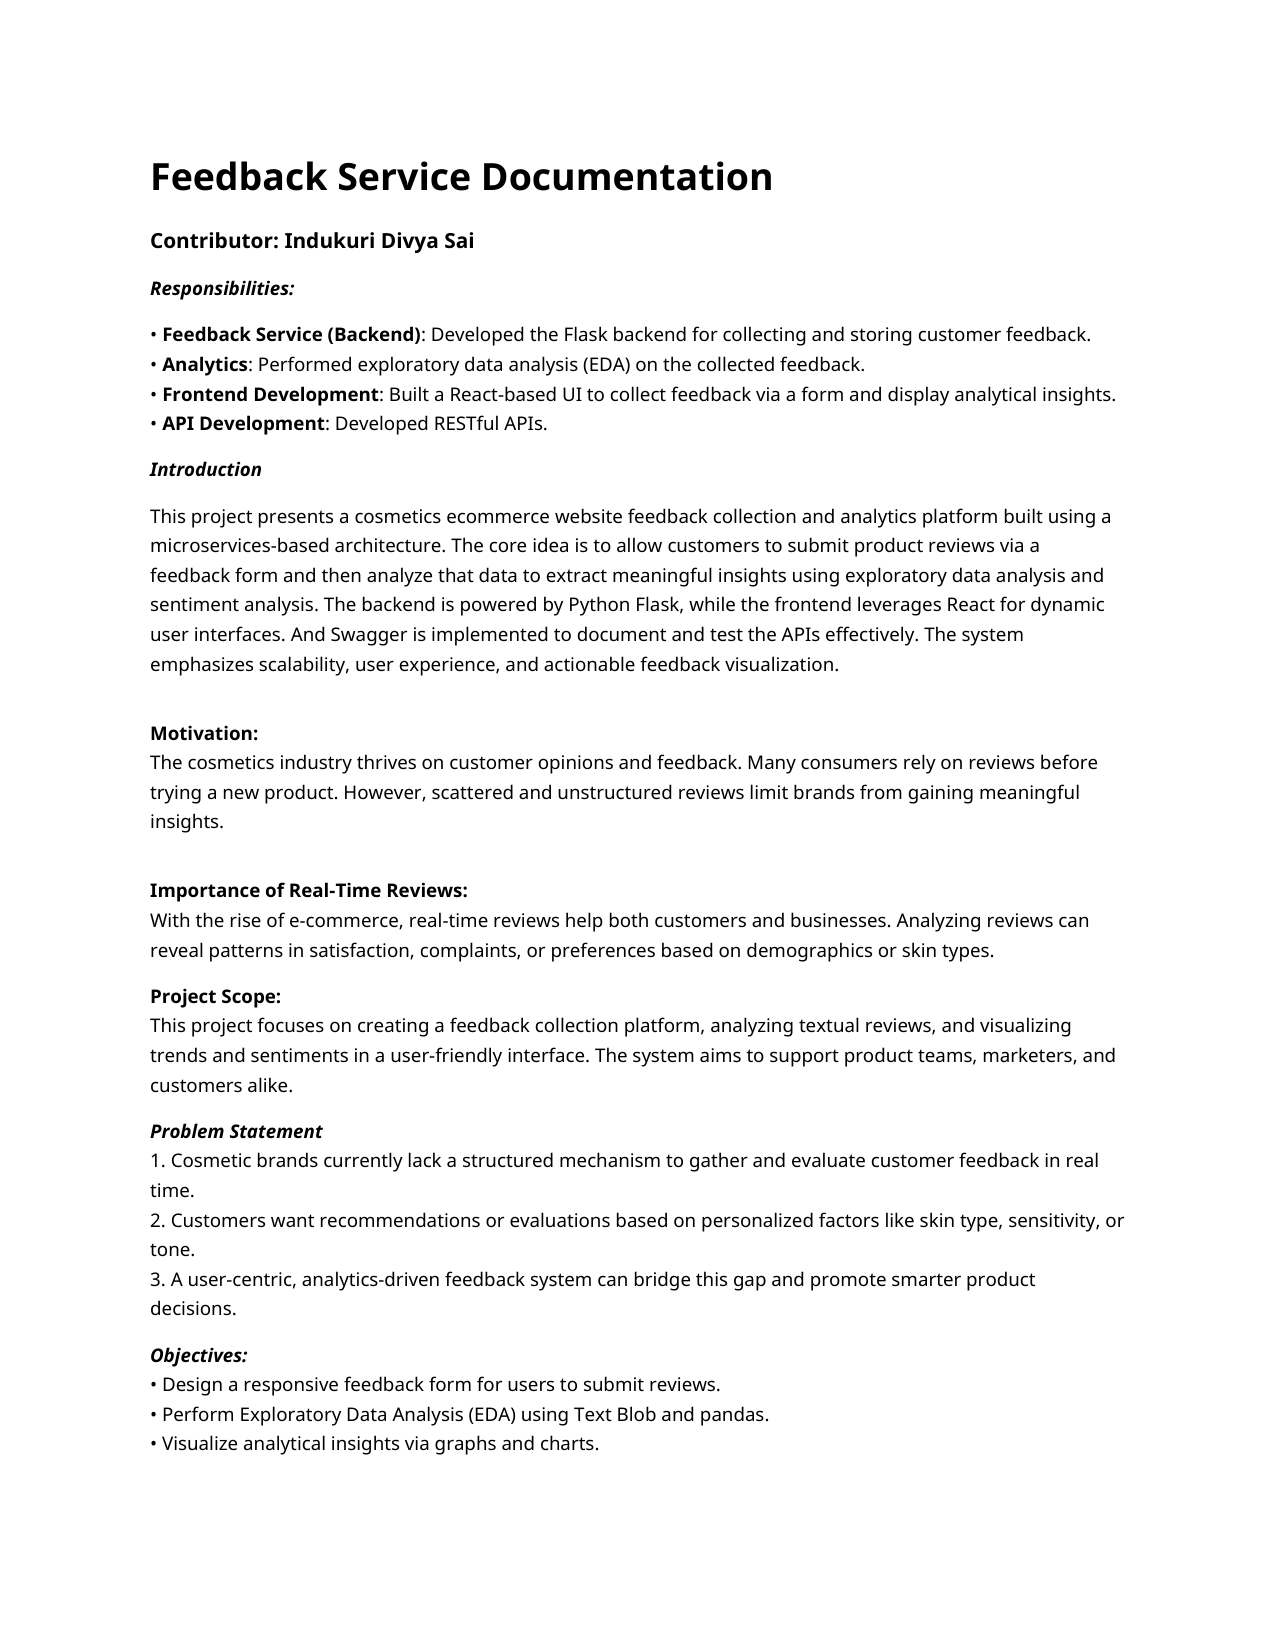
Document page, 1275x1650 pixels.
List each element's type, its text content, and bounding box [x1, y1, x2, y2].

text This project presents a cosmetics ecommerce website feedback collection and analytics platform built using a microservices-based architecture. The core idea is to allow customers to submit product reviews via a feedback form and then analyze that data to extract meaningful insights using exploratory data analysis and sentiment analysis. The backend is powered by Python Flask, while the frontend leverages React for dynamic user interfaces. And Swagger is implemented to document and test the APIs effectively. The system emphasizes scalability, user experience, and actionable feedback visualization. Motivation: The cosmetics industry thrives on customer opinions and feedback. Many consumers rely on reviews before trying a new product. However, scattered and unstructured reviews limit brands from gaining meaningful insights. Importance of Real-Time Reviews: With the rise of e-commerce, real-time reviews help both customers and businesses. Analyzing reviews can reveal patterns in satisfaction, complaints, or preferences based on demographics or skin types. [150, 503, 1125, 962]
text Feedback Service Documentation [150, 150, 1125, 201]
text Contributor: Indukuri Divya Sai [150, 226, 1125, 254]
text Introduction [150, 457, 1125, 482]
text • Feedback Service (Backend): Developed the Flask backend for collecting and storing customer feedback. • Analytics: Performed exploratory data analysis (EDA) on the collected feedback. • Frontend Development: Built a React-based UI to collect feedback via a form and display analytical insights. • API Development: Developed RESTful APIs. [150, 322, 1125, 436]
text Responsibilities: [150, 275, 1125, 301]
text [150, 1342, 1125, 1456]
text Problem Statement 1. Cosmetic brands currently lack a structured mechanism to gather and evaluate customer feedback in real time. 2. Customers want recommendations or evaluations based on personalized factors like skin type, sensitivity, or tone. 3. A user-centric, analytics-driven feedback system can bridge this gap and promote smarter product decisions. [150, 1118, 1125, 1321]
text Project Scope: This project focuses on creating a feedback collection platform, analyzing textual reviews, and visualizing trends and sentiments in a user-friendly interface. The system aims to support product teams, marketers, and customers alike. [150, 983, 1125, 1097]
